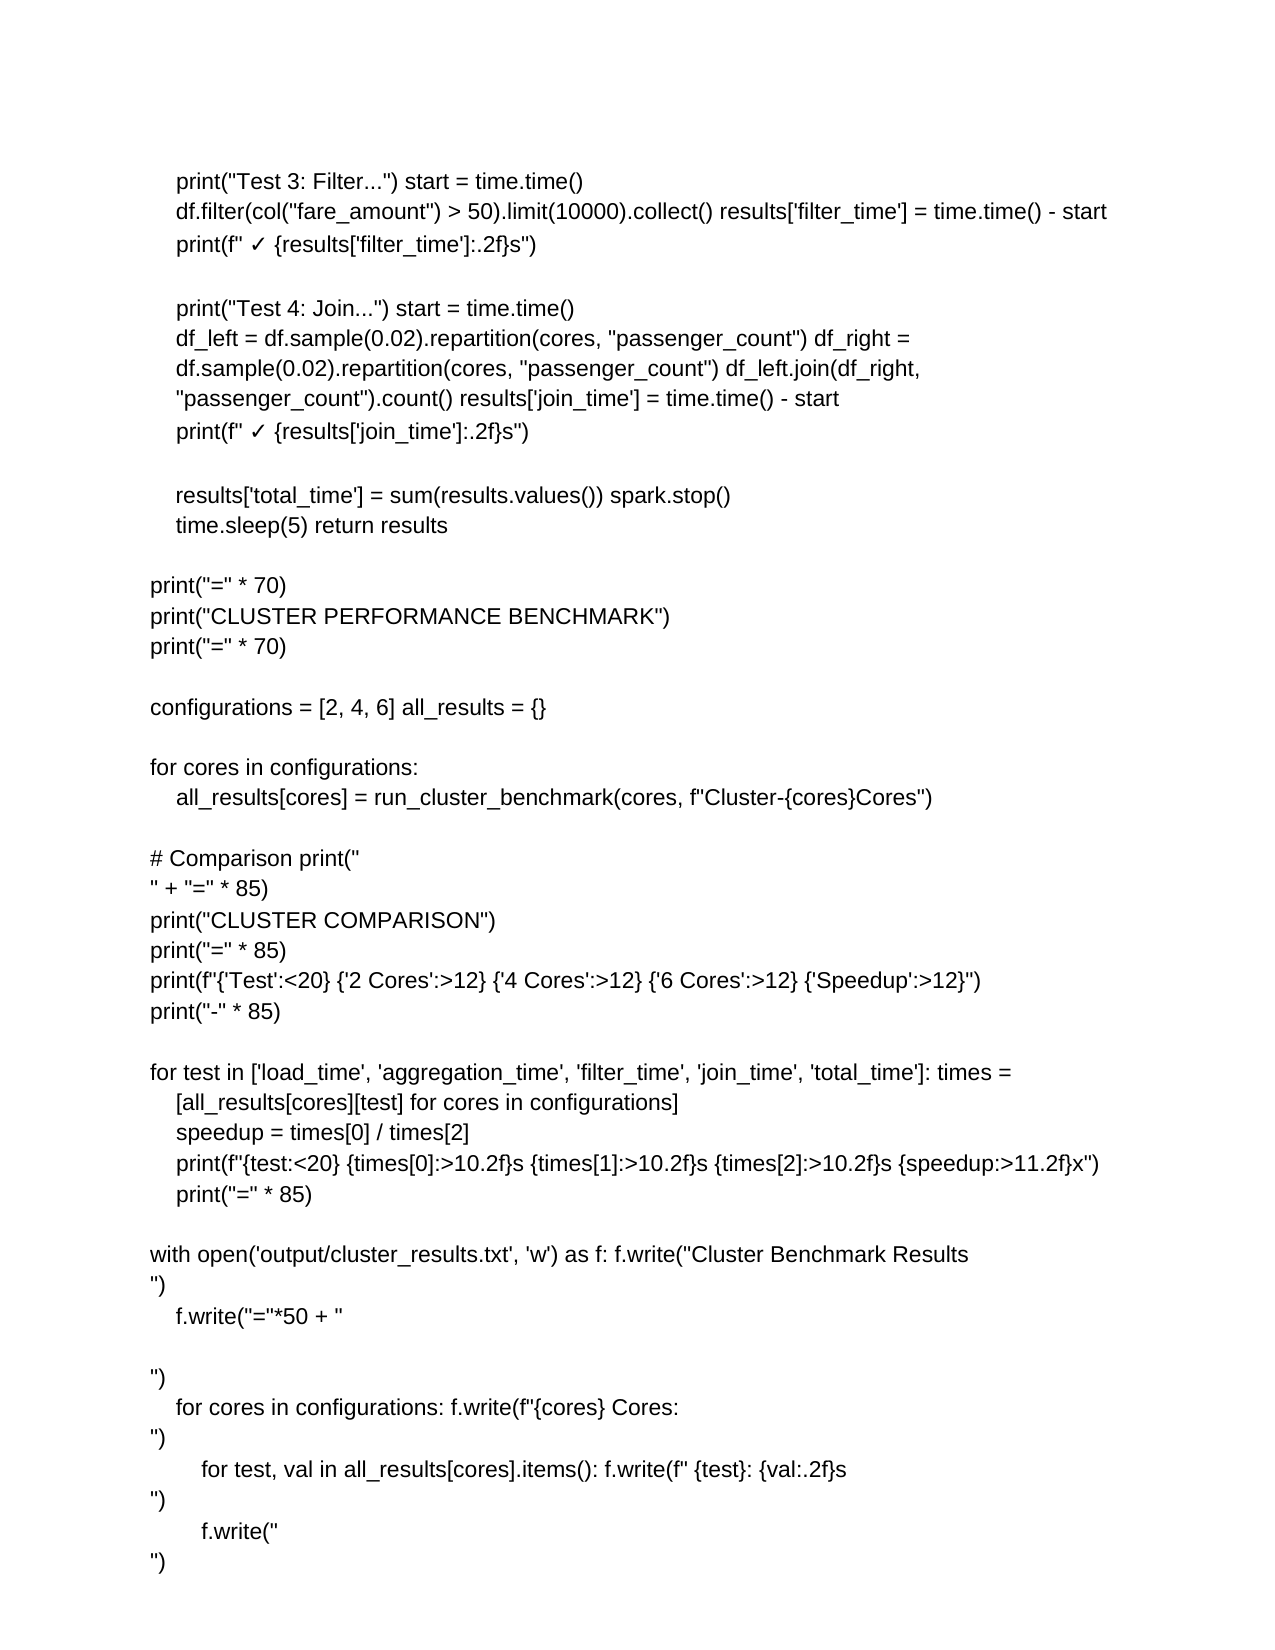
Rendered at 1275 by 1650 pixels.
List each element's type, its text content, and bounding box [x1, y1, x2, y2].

text time.sleep(5) return results [176, 512, 1125, 538]
text print(f"{'Test':<20} {'2 Cores':>12} {'4 Cores':>12} {'6 Cores':>12} {'Speedup':>12}") [150, 967, 1125, 994]
text ") [150, 1486, 1125, 1512]
text print("Test 3: Filter...") start = time.time() [176, 168, 1125, 194]
text for cores in configurations: [150, 754, 1125, 780]
text print("-" * 85) [150, 998, 1125, 1024]
text for test in ['load_time', 'aggregation_time', 'filter_time', 'join_time', 'total_time']: times = [all_results[cores][test] for cores in configurations] [150, 1058, 1125, 1115]
text print("CLUSTER PERFORMANCE BENCHMARK") [150, 603, 1125, 629]
text print(f"{test:<20} {times[0]:>10.2f}s {times[1]:>10.2f}s {times[2]:>10.2f}s {speedup:>11.2f}x") [176, 1150, 1125, 1177]
text ") [150, 1271, 1125, 1298]
text for cores in configurations: f.write(f"{cores} Cores: [176, 1394, 1125, 1420]
text speedup = times[0] / times[2] [176, 1119, 1125, 1145]
text print("=" * 85) [176, 1181, 1125, 1207]
text print("=" * 70) [150, 633, 1125, 659]
text print("=" * 70) [150, 572, 1125, 599]
text configurations = [2, 4, 6] all_results = {} [150, 693, 1125, 720]
text print("Test 4: Join...") start = time.time() [176, 294, 1125, 321]
text print("CLUSTER COMPARISON") [150, 907, 1125, 933]
text ") [150, 1364, 1125, 1390]
text df_left = df.sample(0.02).repartition(cores, "passenger_count") df_right = df.sample(0.02).repartition(cores, "passenger_count") df_left.join(df_right, "passenger_count").count() results['join_time'] = time.time() - start [176, 325, 1125, 411]
text f.write(" [201, 1518, 1125, 1544]
text print(f" ✓ {results['join_time']:.2f}s") [176, 415, 1125, 447]
text ") [150, 1548, 1125, 1574]
text df.filter(col("fare_amount") > 50).limit(10000).collect() results['filter_time'] = time.time() - start [176, 198, 1125, 224]
text f.write("="*50 + " [176, 1303, 1125, 1329]
text print(f" ✓ {results['filter_time']:.2f}s") [176, 228, 1125, 260]
text all_results[cores] = run_cluster_benchmark(cores, f"Cluster-{cores}Cores") [176, 784, 1125, 811]
text results['total_time'] = sum(results.values()) spark.stop() [175, 482, 1125, 508]
text for test, val in all_results[cores].items(): f.write(f" {test}: {val:.2f}s [201, 1456, 1125, 1482]
text ") [150, 1424, 1125, 1451]
text print("=" * 85) [150, 937, 1125, 963]
text # Comparison print(" [150, 845, 1125, 871]
text with open('output/cluster_results.txt', 'w') as f: f.write("Cluster Benchmark Results [150, 1241, 1125, 1268]
text " + "=" * 85) [150, 875, 1125, 901]
